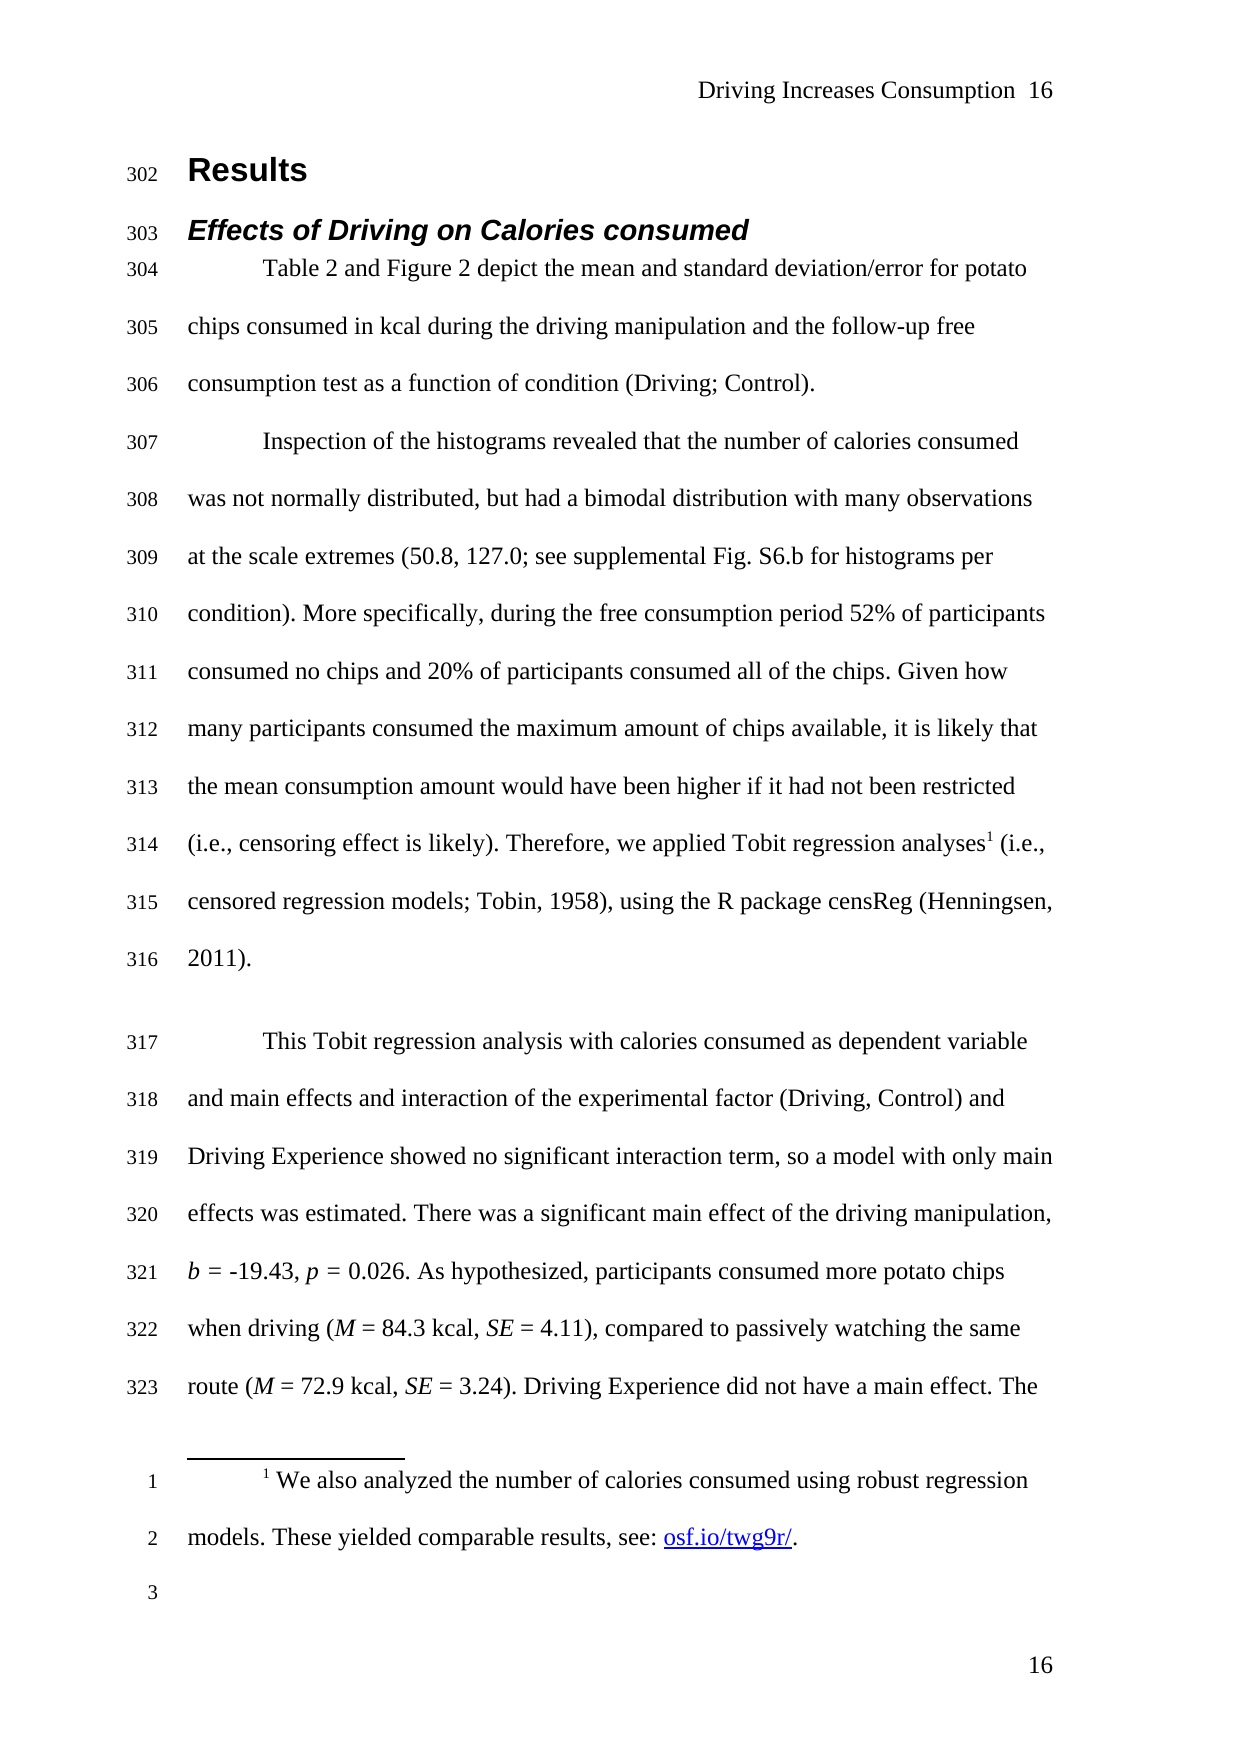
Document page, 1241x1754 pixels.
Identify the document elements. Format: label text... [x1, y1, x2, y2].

subtitle Effects of Driving on Calories consumed [187, 213, 1053, 247]
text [187, 1026, 1053, 1399]
text Table 2 and Figure 2 depict the mean and standard deviation/error for potato chips consumed in kcal during the driving manipulation and the follow-up free consumption test as a function of condition (Driving; Control). [187, 253, 1053, 397]
text Inspection of the histograms revealed that the number of calories consumed was not normally distributed, but had a bimodal distribution with many observations at the scale extremes (50.8, 127.0; see supplemental Fig. S6.b for histograms per condition). More specifically, during the free consumption period 52% of participants consumed no chips and 20% of participants consumed all of the chips. Given how many participants consumed the maximum amount of chips available, it is likely that the mean consumption amount would have been higher if it had not been restricted (i.e., censoring effect is likely). Therefore, we applied Tobit regression analyses (i.e., censored regression models; Tobin, 1958), using the R package censReg (Henningsen, 2011). [187, 426, 1053, 972]
subtitle Results [187, 150, 1053, 188]
